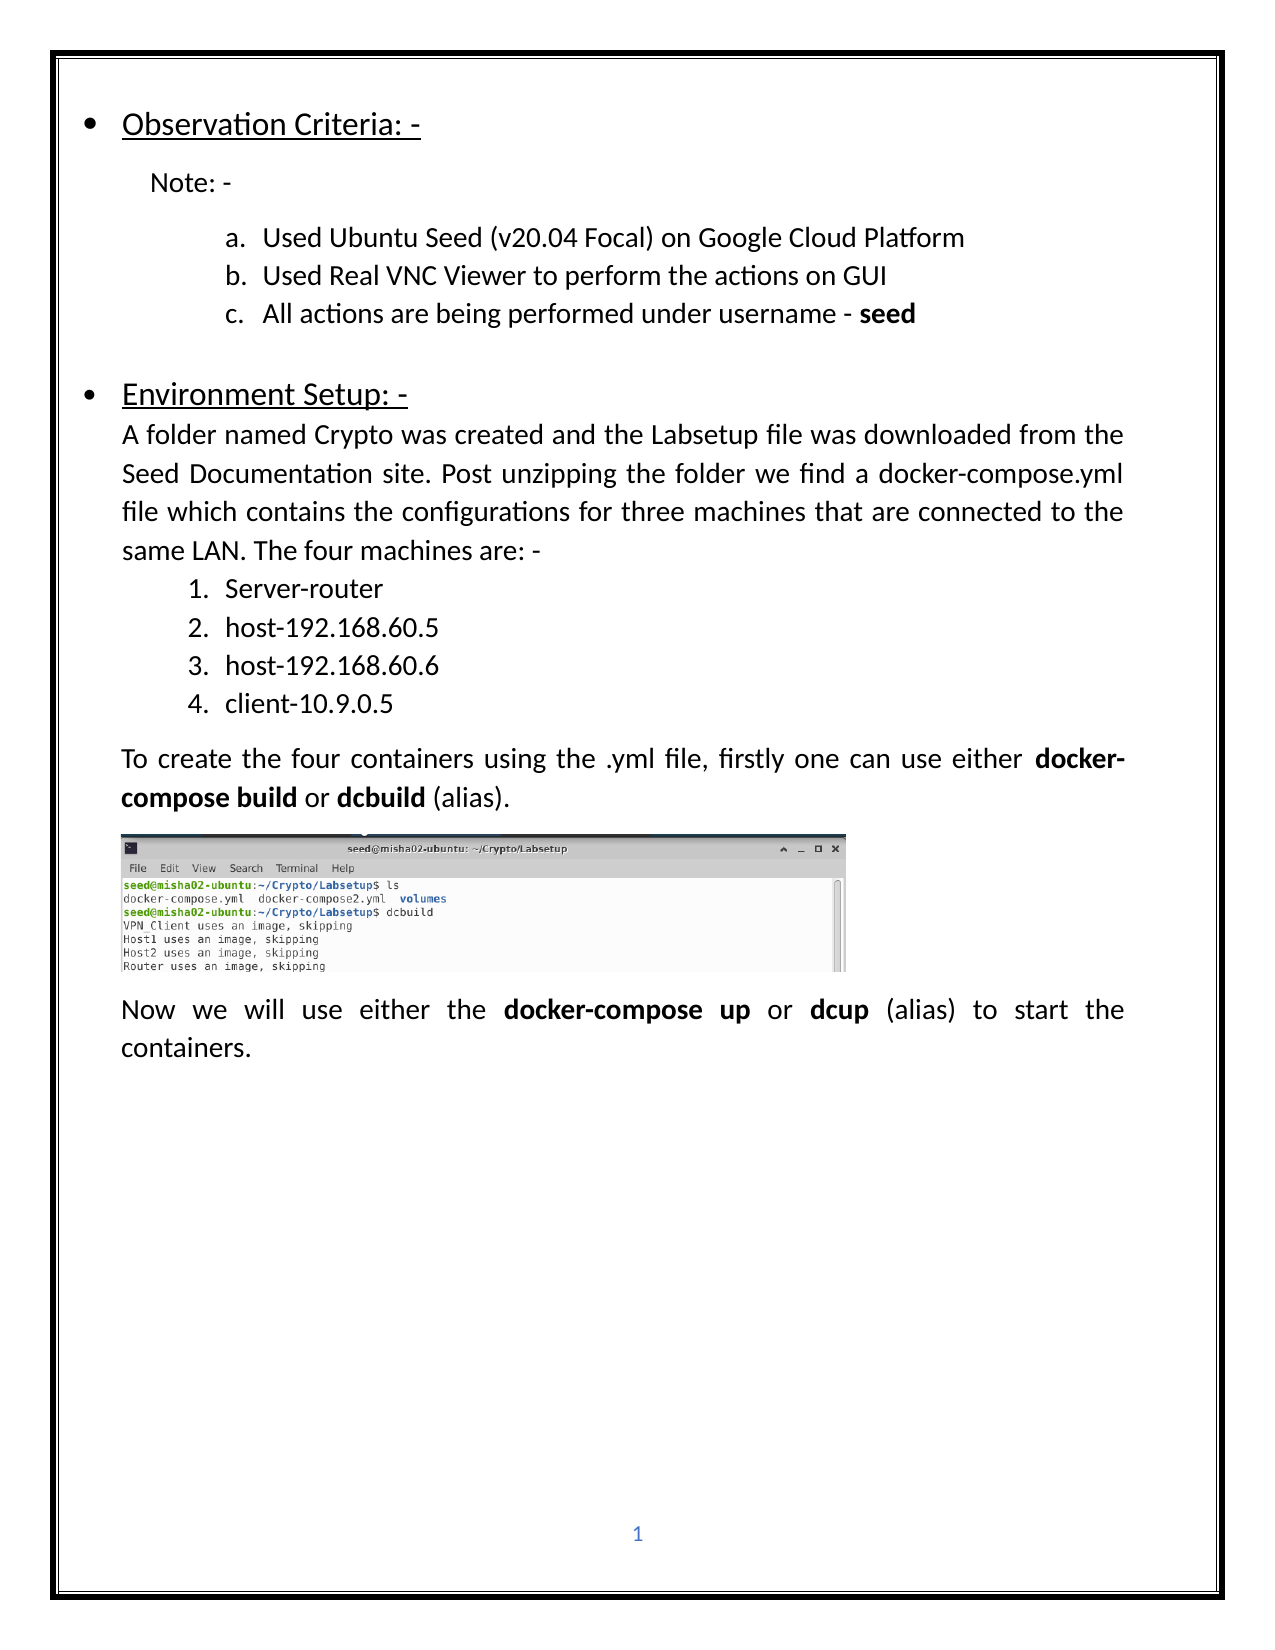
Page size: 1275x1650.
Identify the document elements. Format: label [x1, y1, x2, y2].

picture [120, 834, 846, 972]
